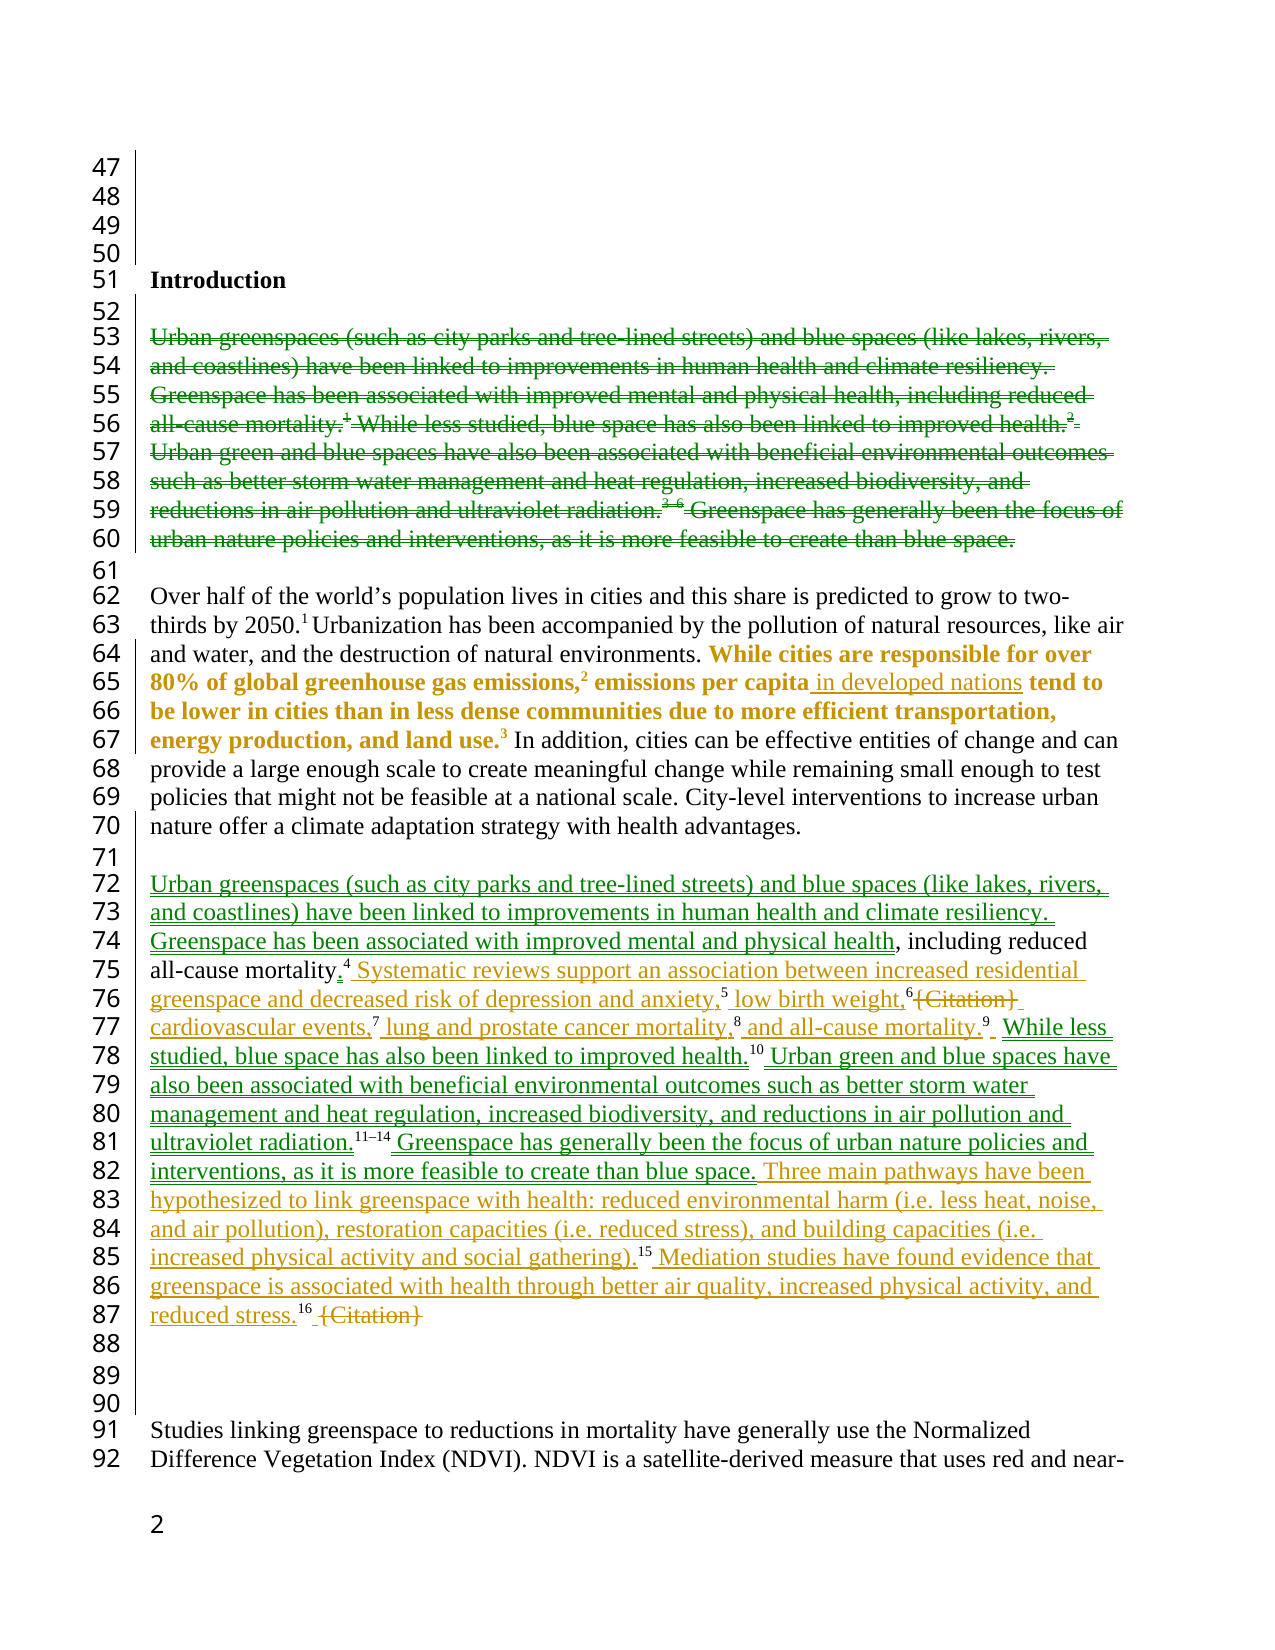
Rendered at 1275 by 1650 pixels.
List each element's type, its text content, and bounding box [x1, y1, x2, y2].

text Over half of the world’s population lives in cities and this share is predicted to grow to two-thirds by 2050.1 Urbanization has been accompanied by the pollution of natural resources, like air and water, and the destruction of natural environments. While cities are responsible for over 80% of global greenhouse gas emissions,2 emissions per capita tend to be lower in cities than in less dense communities due to more efficient transportation, energy production, and land use.3 In addition, cities can be effective entities of change and can provide a large enough scale to create meaningful change while remaining small enough to test policies that might not be feasible at a national scale. City-level interventions to increase urban nature offer a climate adaptation strategy with health advantages. [150, 581, 1125, 840]
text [150, 1415, 1125, 1472]
text 4567891011–141516 [150, 869, 1125, 1329]
text Introduction [150, 265, 1125, 294]
